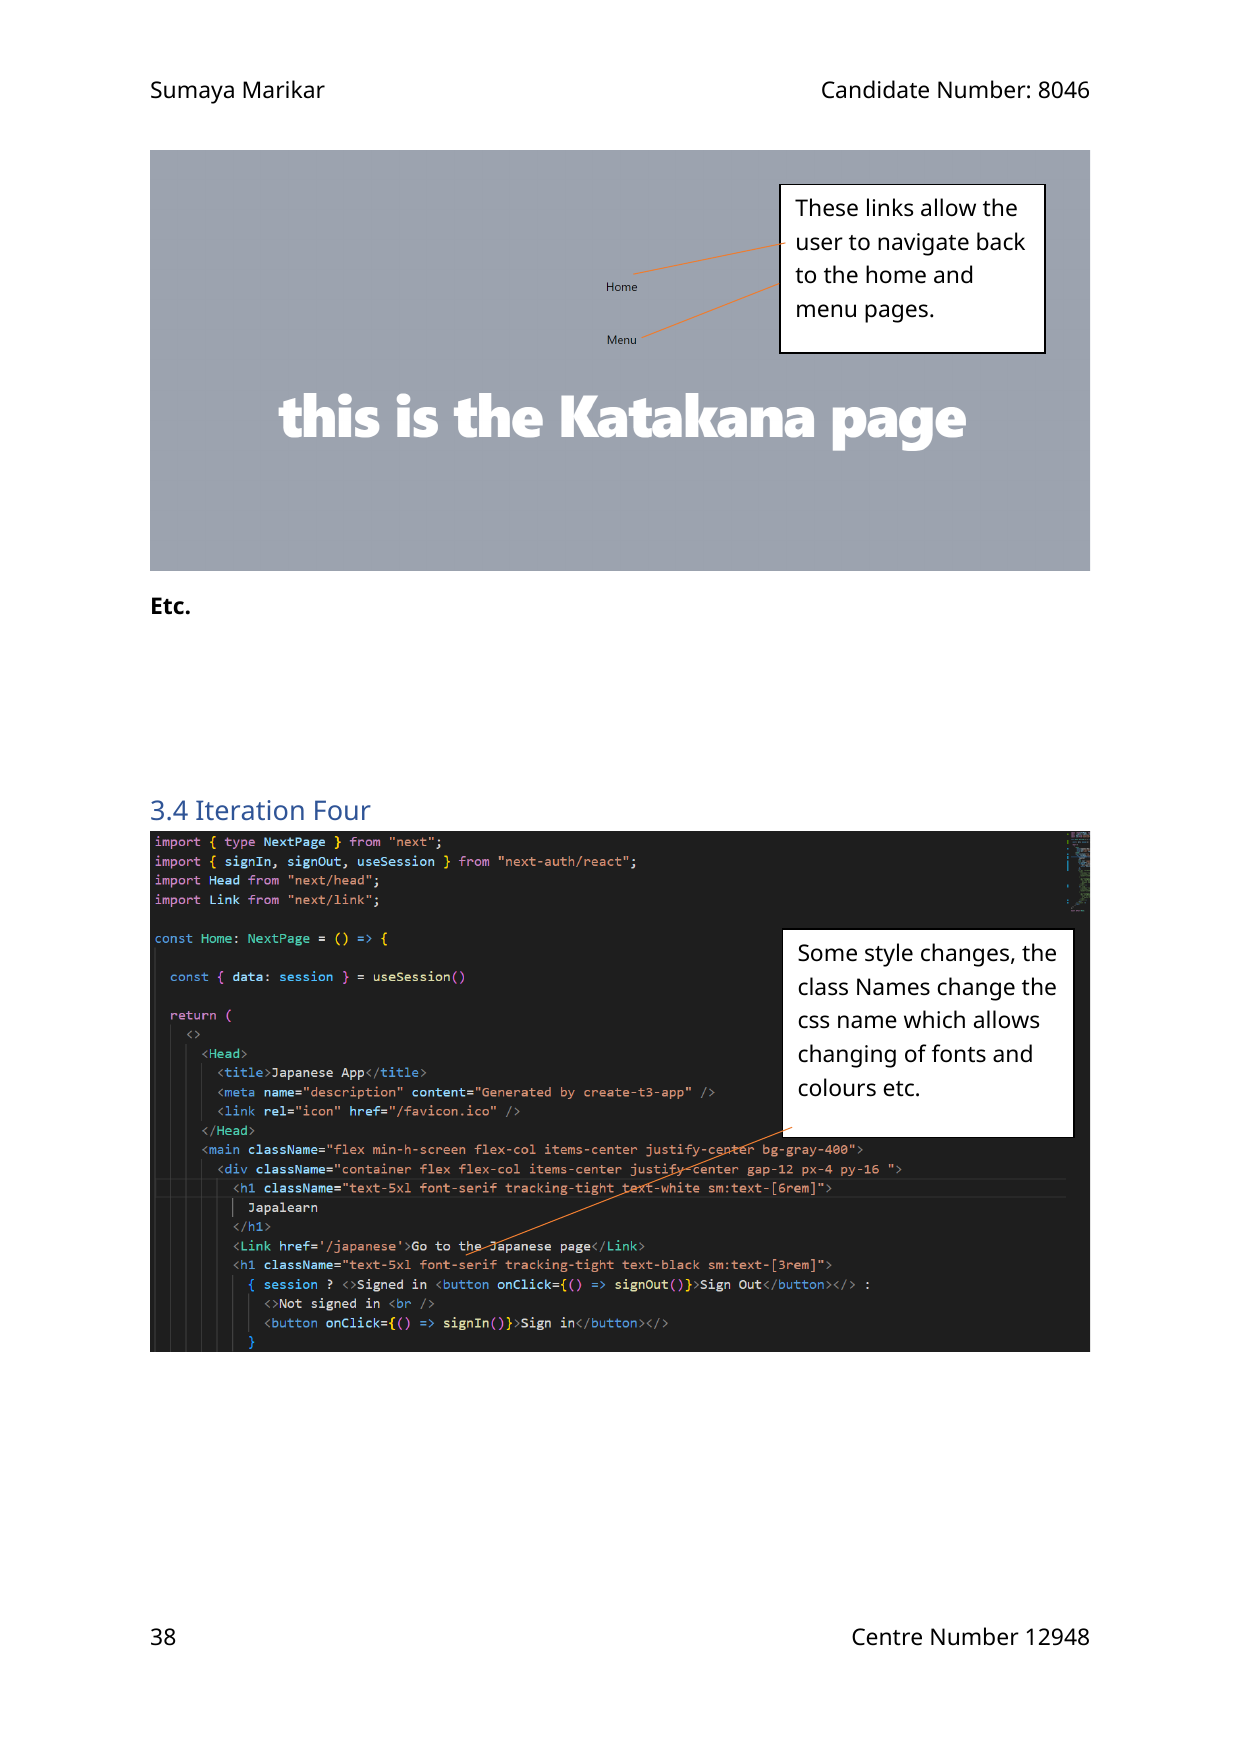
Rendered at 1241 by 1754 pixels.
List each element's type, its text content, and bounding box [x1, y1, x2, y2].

subtitle 3.4 Iteration Four [150, 792, 1090, 828]
picture [150, 831, 1091, 1352]
text Etc. [150, 590, 1090, 621]
picture [150, 150, 1091, 571]
